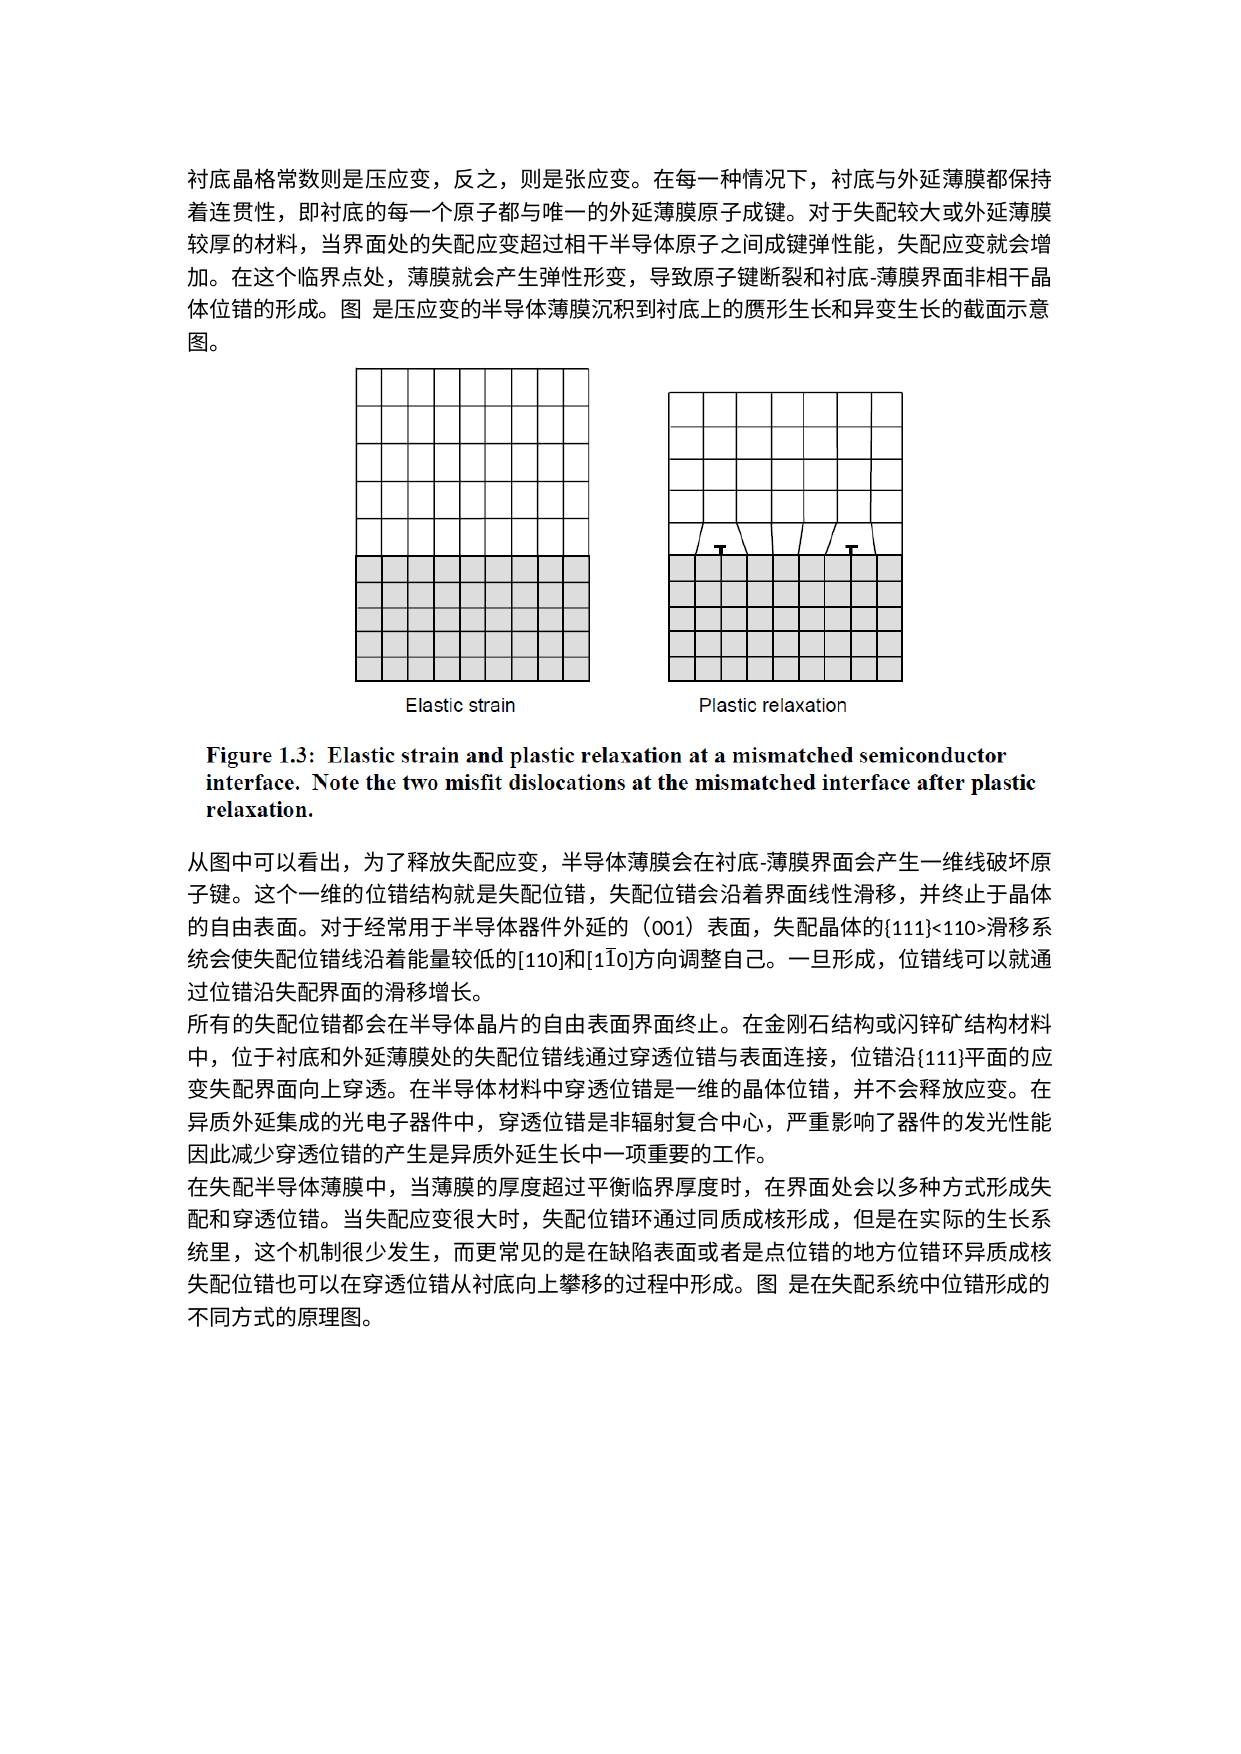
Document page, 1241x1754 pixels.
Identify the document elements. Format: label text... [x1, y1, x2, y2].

picture [187, 357, 1053, 826]
text 在失配半导体薄膜中，当薄膜的厚度超过平衡临界厚度时，在界面处会以多种方式形成失配和穿透位错。当失配应变很大时，失配位错环通过同质成核形成，但是在实际的生长系统里，这个机制很少发生，而更常见的是在缺陷表面或者是点位错的地方位错环异质成核。失配位错也可以在穿透位错从衬底向上攀移的过程中形成。图 是在失配系统中位错形成的不同方式的原理图。 [187, 1169, 1053, 1332]
text 所有的失配位错都会在半导体晶片的自由表面界面终止。在金刚石结构或闪锌矿结构材料中，位于衬底和外延薄膜处的失配位错线通过穿透位错与表面连接，位错沿{111}平面的应变失配界面向上穿透。在半导体材料中穿透位错是一维的晶体位错，并不会释放应变。在异质外延集成的光电子器件中，穿透位错是非辐射复合中心，严重影响了器件的发光性能，因此减少穿透位错的产生是异质外延生长中一项重要的工作。 [187, 1007, 1053, 1169]
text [187, 162, 1053, 357]
text 从图中可以看出，为了释放失配应变，半导体薄膜会在衬底-薄膜界面会产生一维线破坏原子键。这个一维的位错结构就是失配位错，失配位错会沿着界面线性滑移，并终止于晶体的自由表面。对于经常用于半导体器件外延的（001）表面，失配晶体的{111}<110>滑移系统会使失配位错线沿着能量较低的[110]和[10]方向调整自己。一旦形成，位错线可以就通过位错沿失配界面的滑移增长。 [187, 844, 1053, 1007]
